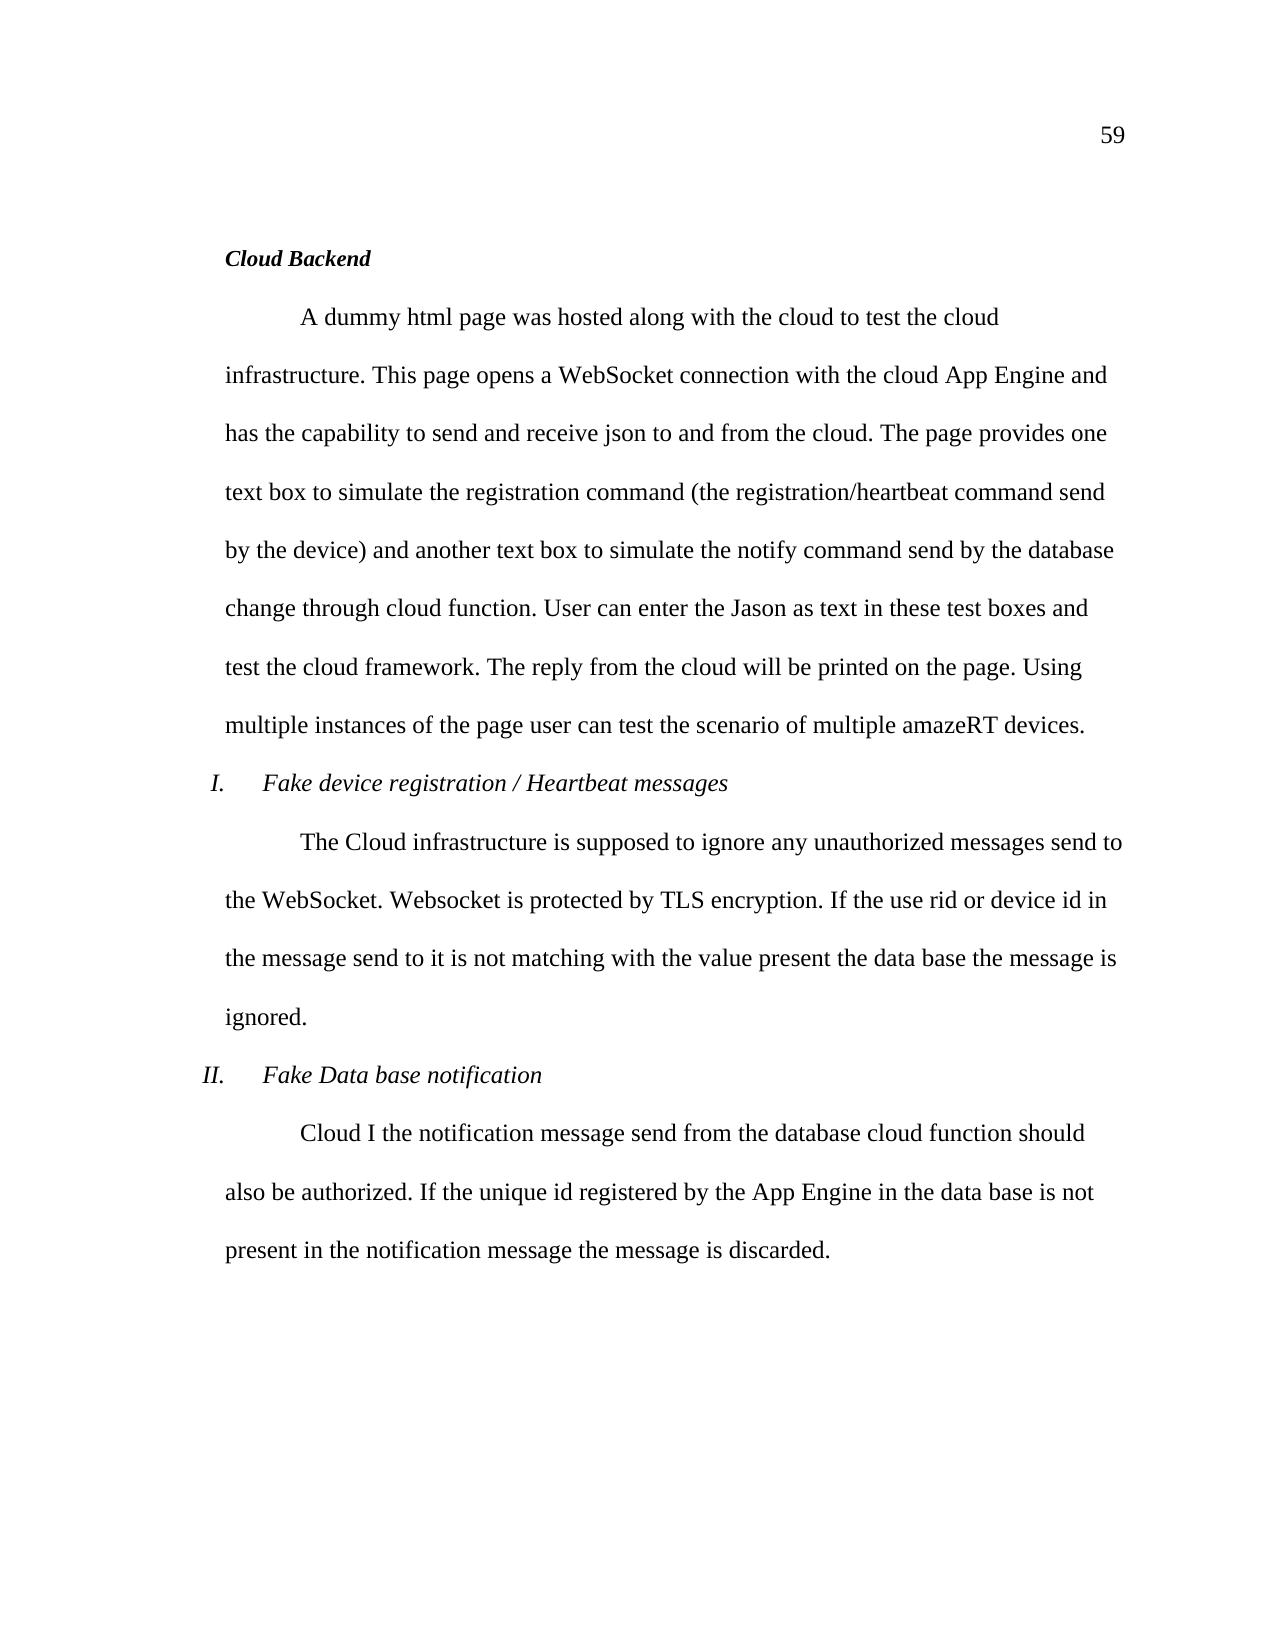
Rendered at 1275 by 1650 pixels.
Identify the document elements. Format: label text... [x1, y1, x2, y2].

text Cloud I the notification message send from the database cloud function should also be authorized. If the unique id registered by the App Engine in the data base is not present in the notification message the message is discarded. [225, 1095, 1125, 1270]
list Fake device registration / Heartbeat messages [225, 745, 1125, 803]
text The Cloud infrastructure is supposed to ignore any unauthorized messages send to the WebSocket. Websocket is protected by TLS encryption. If the use rid or device id in the message send to it is not matching with the value present the data base the message is ignored. [225, 803, 1125, 1037]
subtitle Cloud Backend [225, 220, 1125, 278]
text A dummy html page was hosted along with the cloud to test the cloud infrastructure. This page opens a WebSocket connection with the cloud App Engine and has the capability to send and receive json to and from the cloud. The page provides one text box to simulate the registration command (the registration/heartbeat command send by the device) and another text box to simulate the notify command send by the database change through cloud function. User can enter the Jason as text in these test boxes and test the cloud framework. The reply from the cloud will be printed on the page. Using multiple instances of the page user can test the scenario of multiple amazeRT devices. [225, 278, 1125, 745]
text Fake Data base notification [225, 1037, 1125, 1095]
